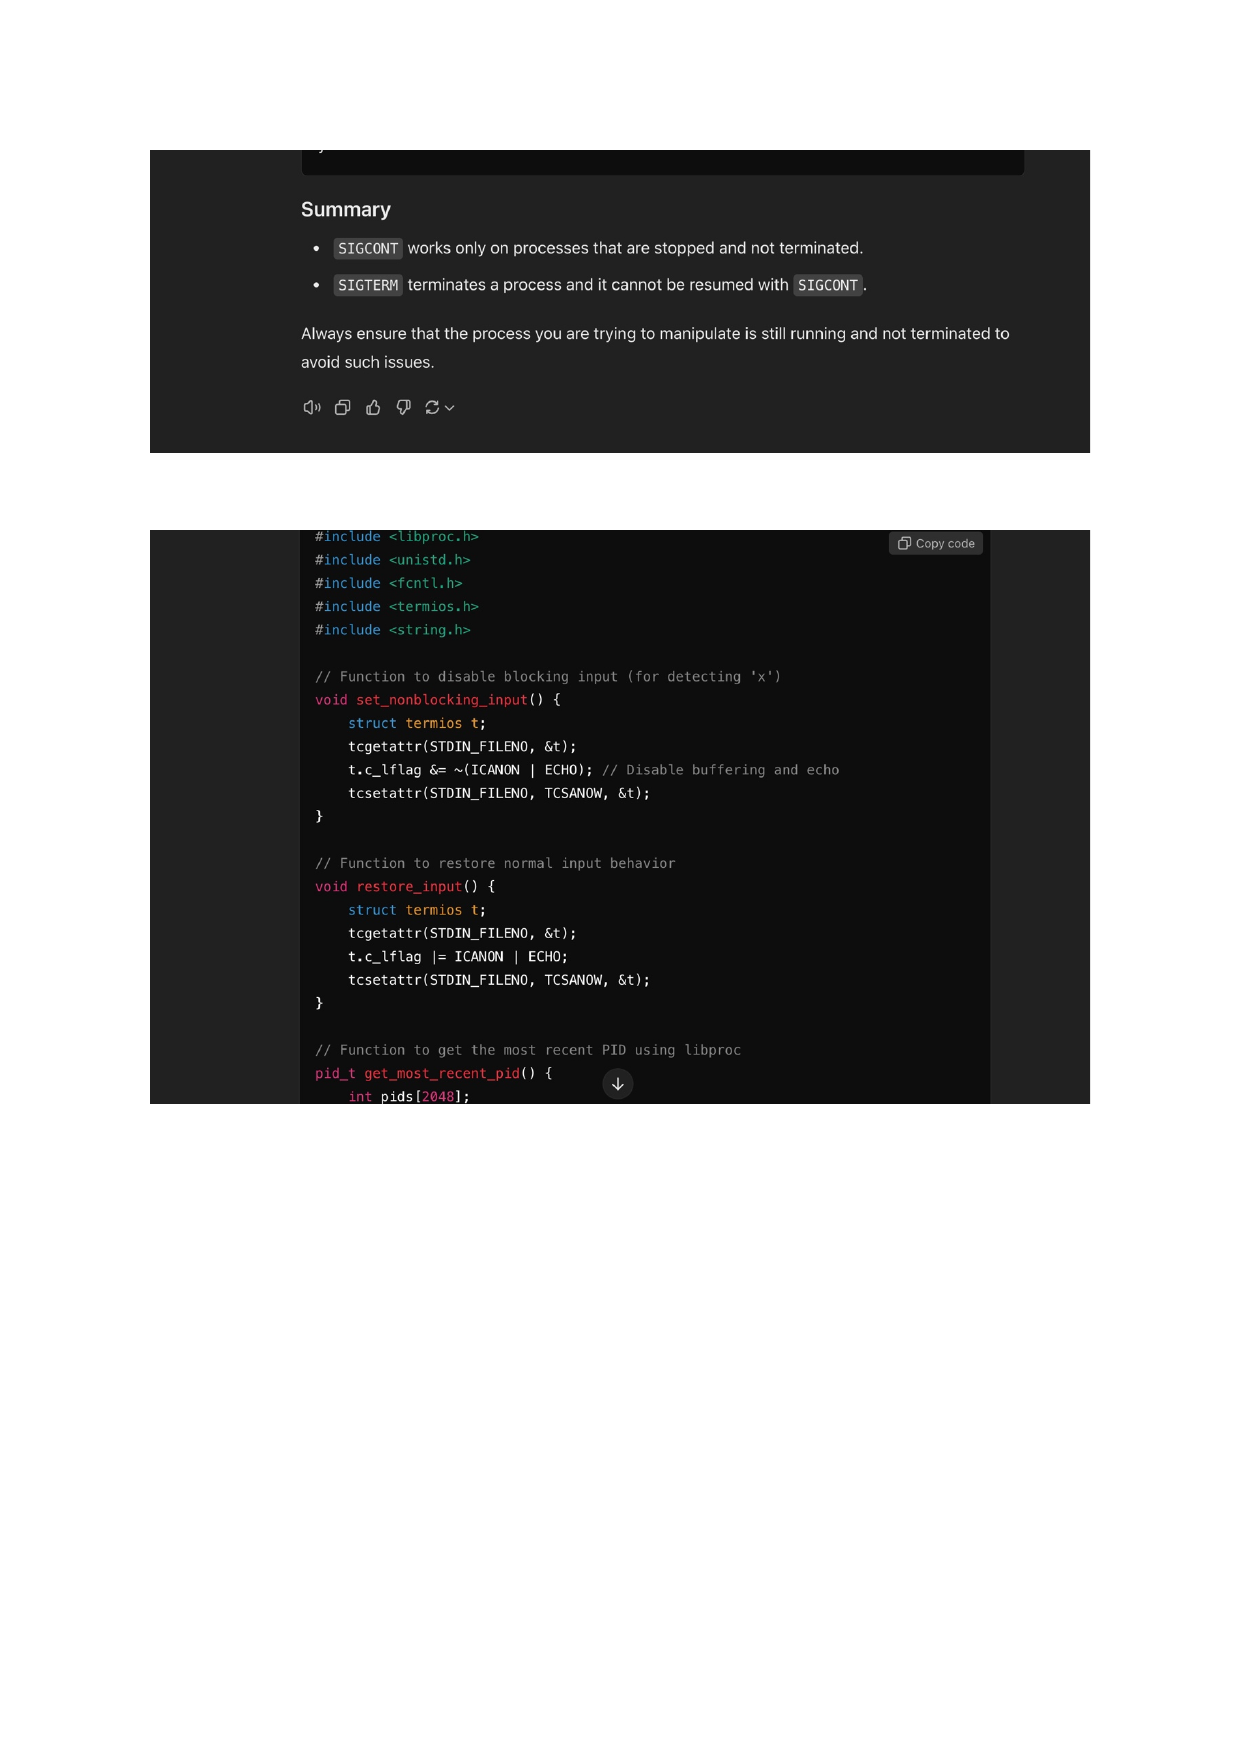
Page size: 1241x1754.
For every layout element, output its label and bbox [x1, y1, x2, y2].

picture [150, 530, 1091, 1104]
picture [150, 150, 1091, 453]
